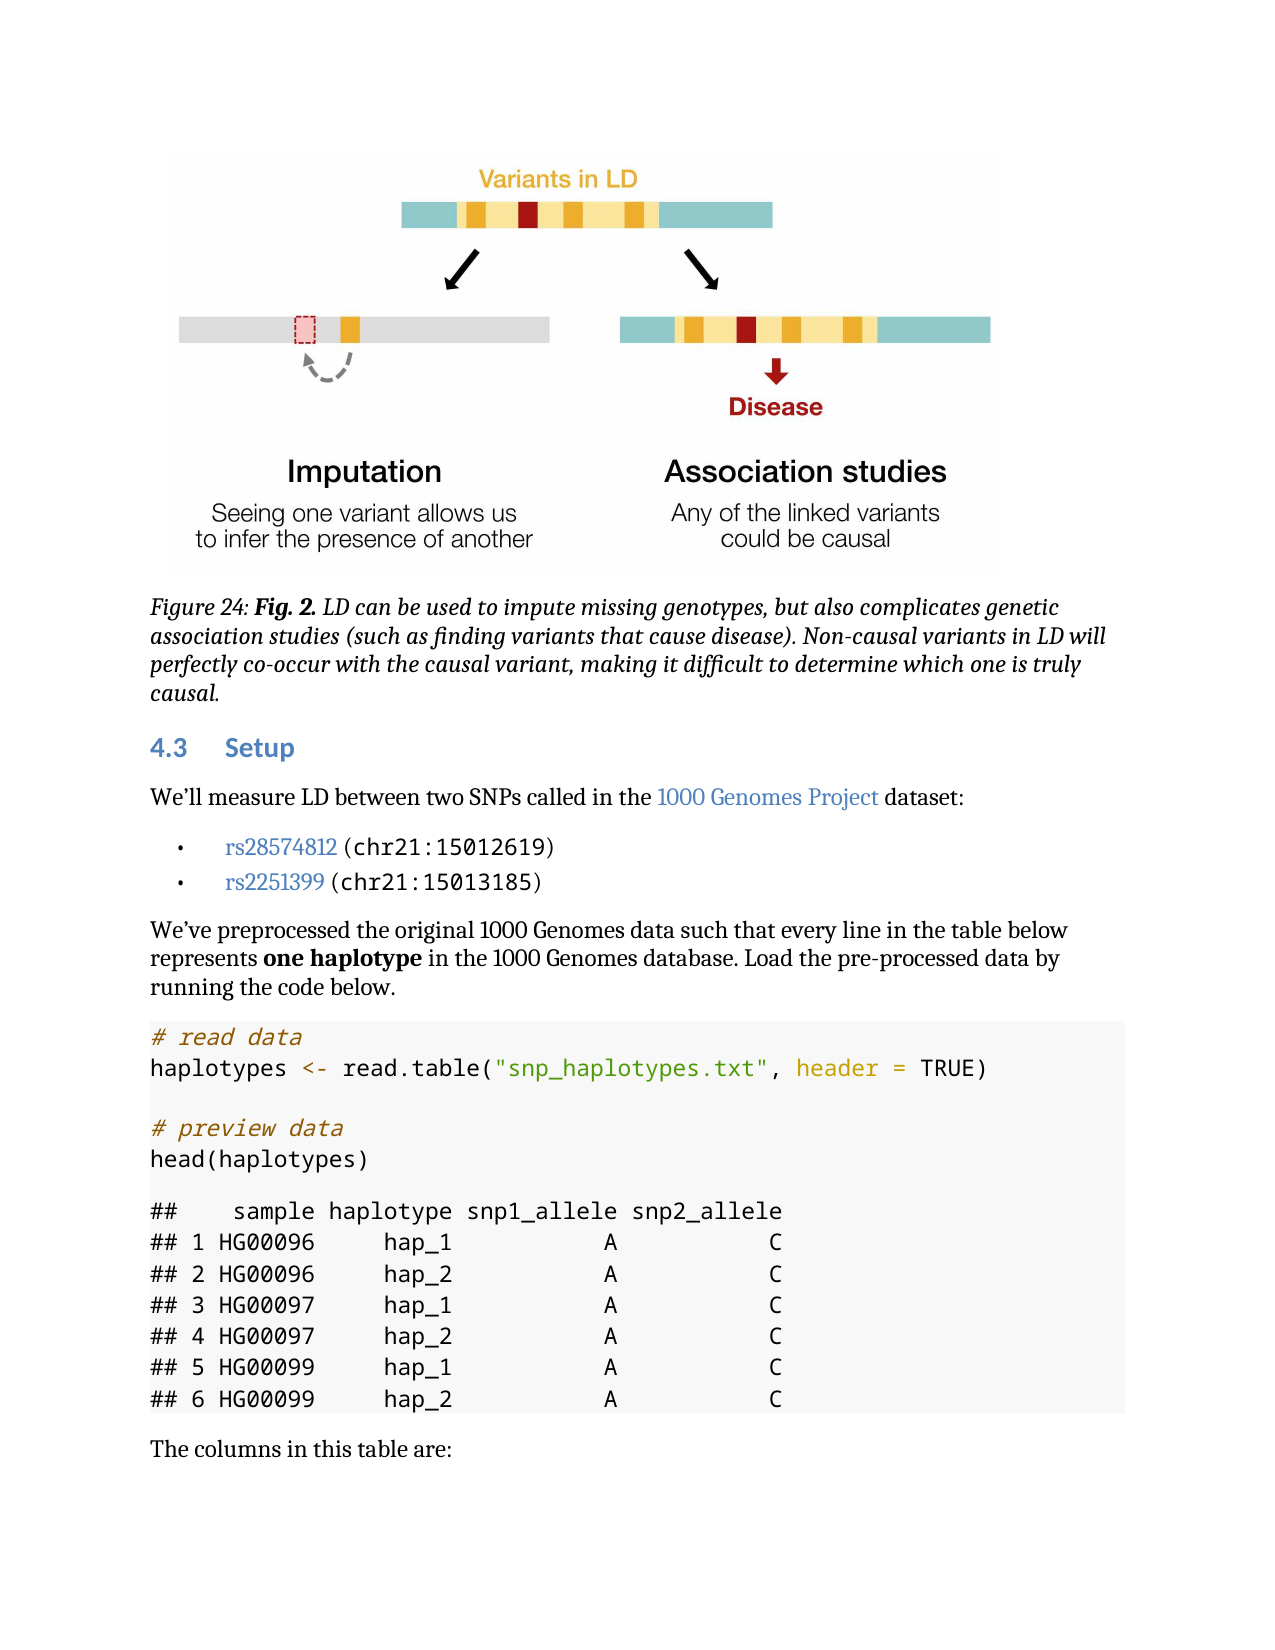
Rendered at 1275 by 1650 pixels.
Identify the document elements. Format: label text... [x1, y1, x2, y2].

text # read data haplotypes <- read.table("snp_haplotypes.txt", header = TRUE) # preview data head(haplotypes) [150, 1021, 1125, 1174]
list rs2251399 (chr21:15013185) [175, 866, 1125, 897]
text The columns in this table are: [150, 1435, 1125, 1463]
subtitle 4.3 Setup [150, 729, 1125, 764]
text We’ve preprocessed the original 1000 Genomes data such that every line in the table below represents one haplotype in the 1000 Genomes database. Load the pre-processed data by running the code below. [150, 916, 1125, 1002]
list rs28574812 (chr21:15012619) [175, 831, 1125, 862]
text ## sample haplotype snp1_allele snp2_allele ## 1 HG00096 hap_1 A C ## 2 HG00096 hap_2 A C ## 3 HG00097 hap_1 A C ## 4 HG00097 hap_2 A C ## 5 HG00099 hap_1 A C ## 6 HG00099 hap_2 A C [150, 1195, 1125, 1414]
picture [168, 150, 1001, 572]
text We’ll measure LD between two SNPs called in the 1000 Genomes Project dataset: [150, 783, 1125, 812]
